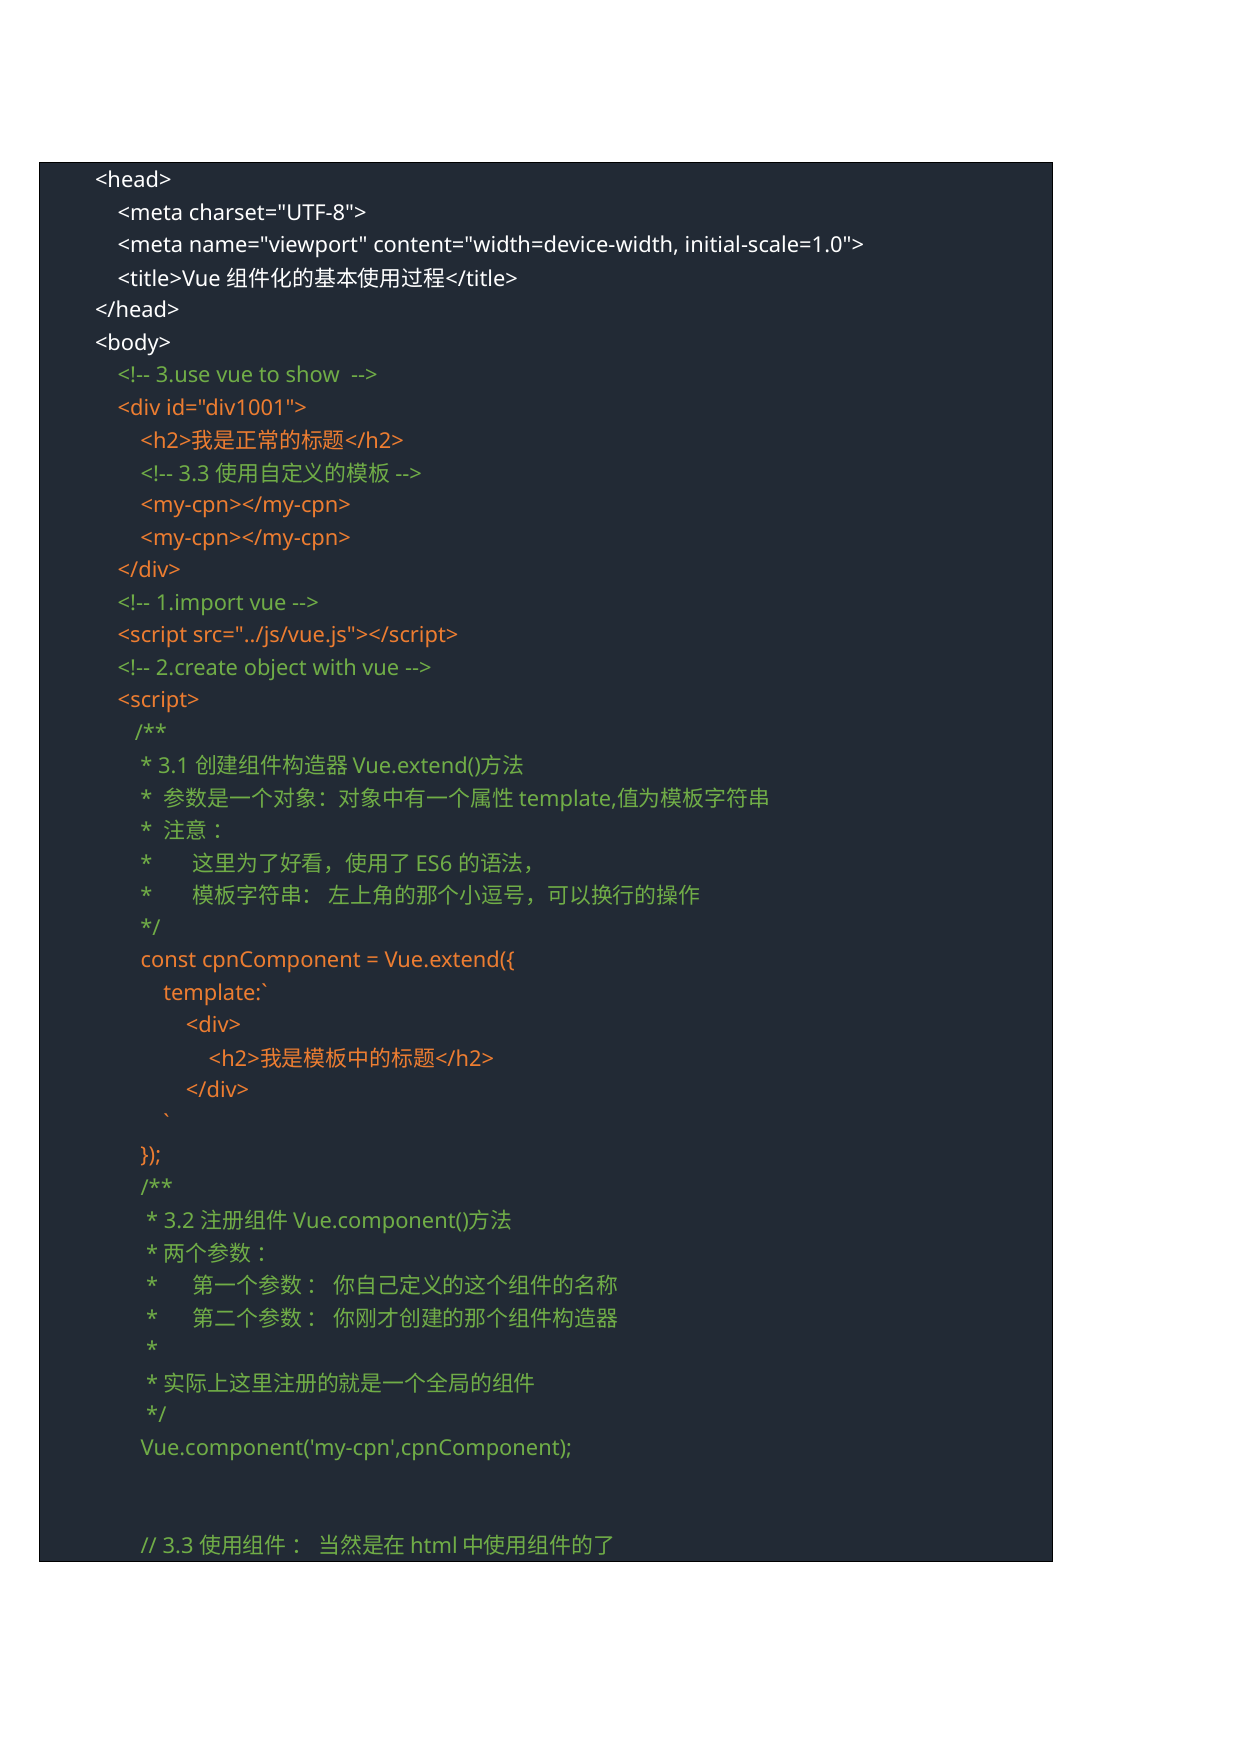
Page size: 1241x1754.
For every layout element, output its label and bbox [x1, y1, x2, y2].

table_cell [40, 163, 1052, 1561]
